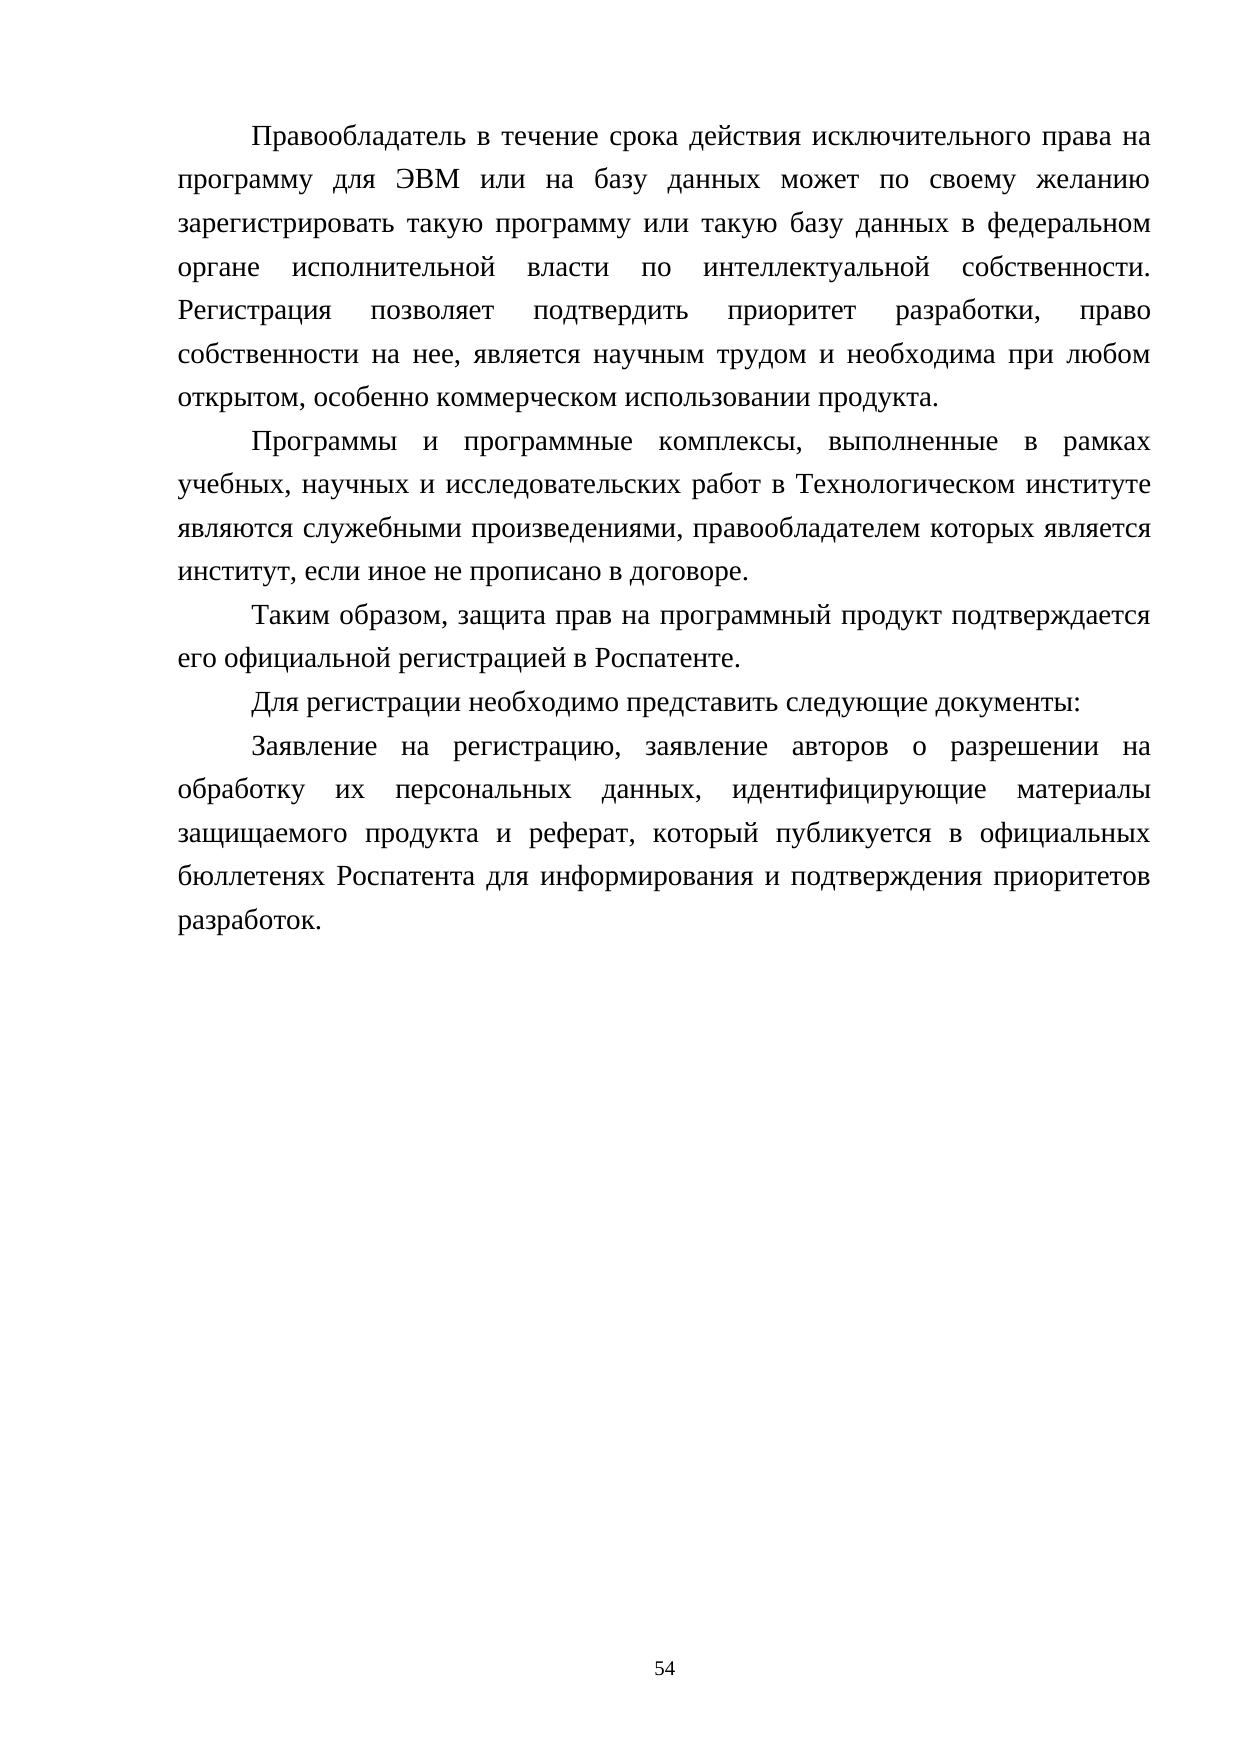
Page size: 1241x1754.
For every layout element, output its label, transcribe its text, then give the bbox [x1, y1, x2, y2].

text Программы и программные комплексы, выполненные в рамках учебных, научных и исследовательских работ в Технологическом институте являются служебными произведениями, правообладателем которых является институт, если иное не прописано в договоре. [177, 423, 1152, 587]
text Таким образом, защита прав на программный продукт подтверждается его официальной регистрацией в Роспатенте. [177, 597, 1152, 674]
text Заявление на регистрацию, заявление авторов о разрешении на обработку их персональных данных, идентифицирующие материалы защищаемого продукта и реферат, который публикуется в официальных бюллетенях Роспатента для информирования и подтверждения приоритетов разработок. [177, 728, 1152, 935]
text Правообладатель в течение срока действия исключительного права на программу для ЭВМ или на базу данных может по своему желанию зарегистрировать такую программу или такую базу данных в федеральном органе исполнительной власти по интеллектуальной собственности. Регистрация позволяет подтвердить приоритет разработки, право собственности на нее, является научным трудом и необходима при любом открытом, особенно коммерческом использовании продукта. [177, 118, 1152, 413]
text Для регистрации необходимо представить следующие документы: [177, 684, 1152, 718]
